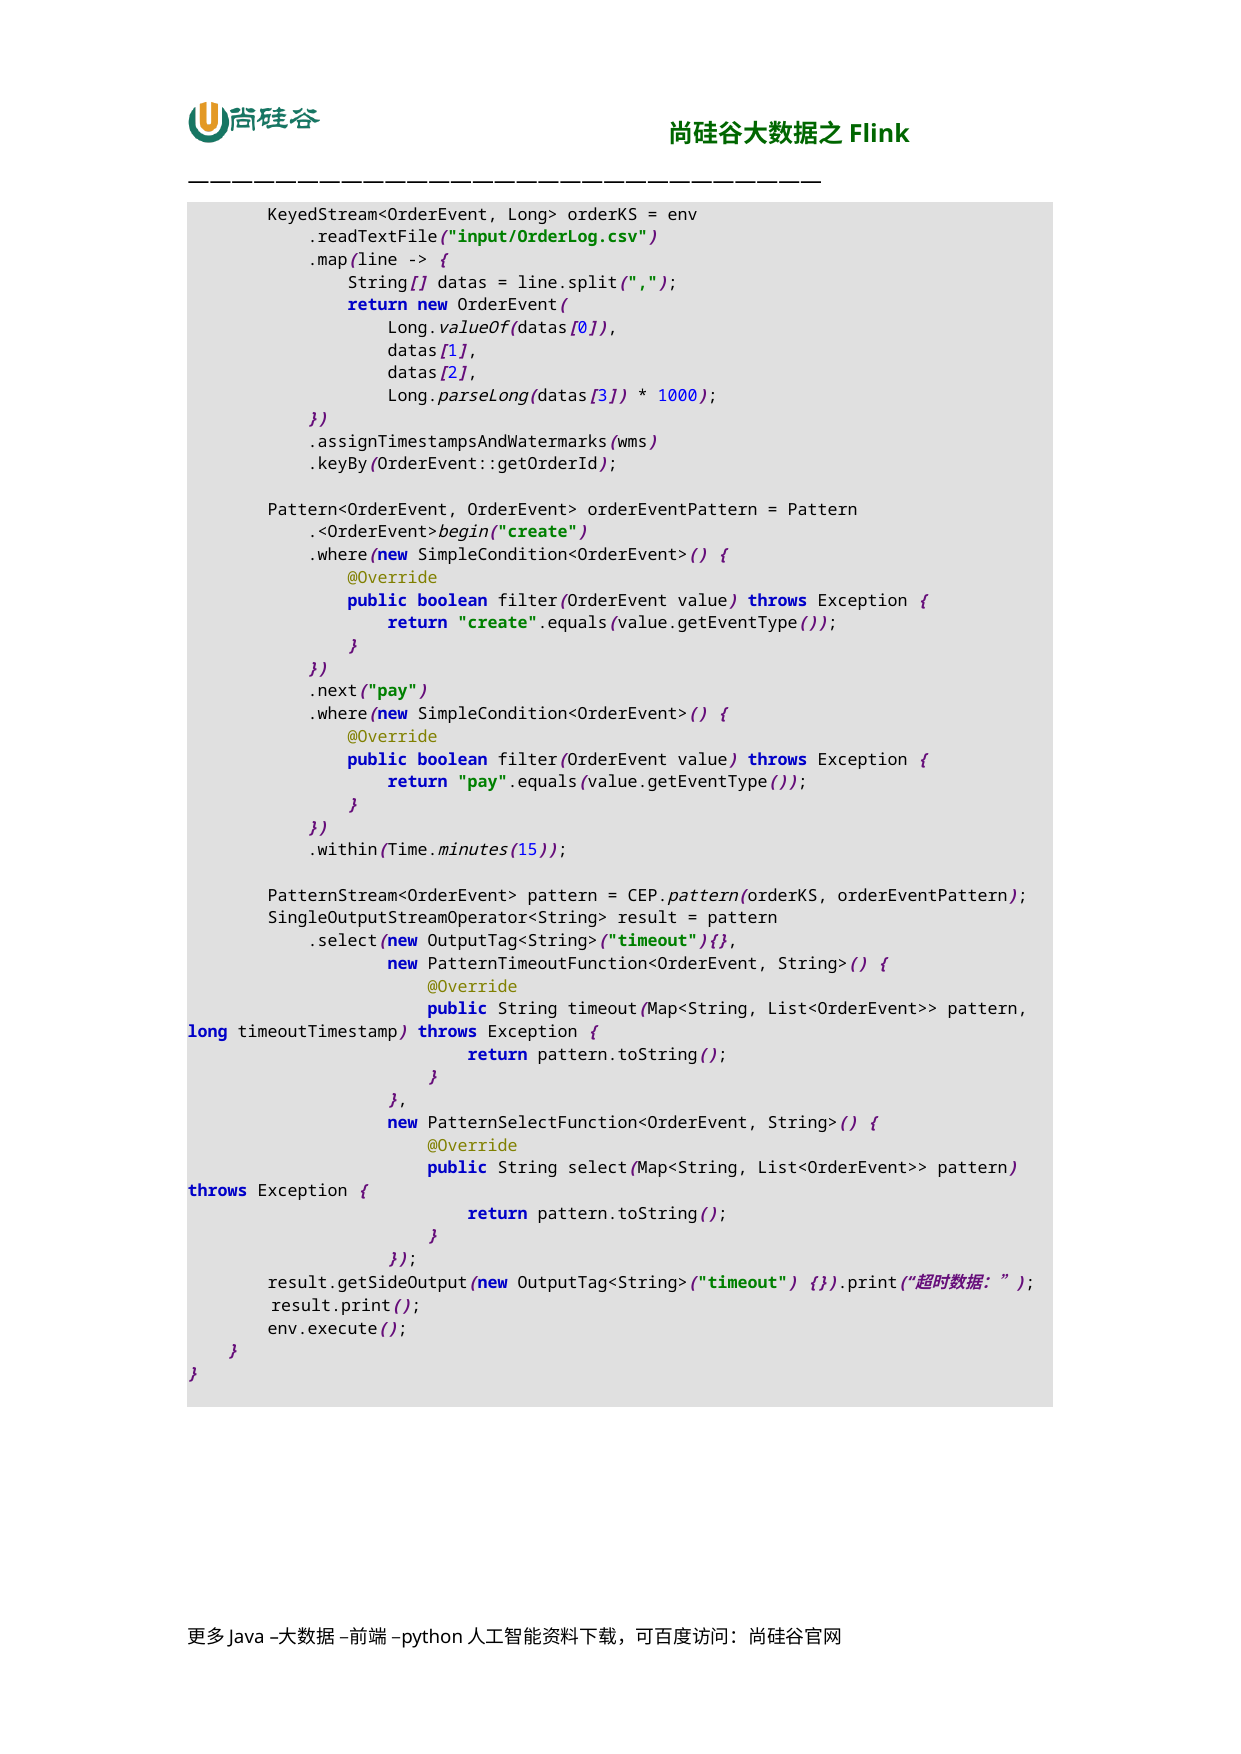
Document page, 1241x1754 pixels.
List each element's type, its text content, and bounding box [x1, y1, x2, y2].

picture [187, 101, 320, 143]
text result.print(); env.execute(); } } [187, 1294, 1053, 1384]
